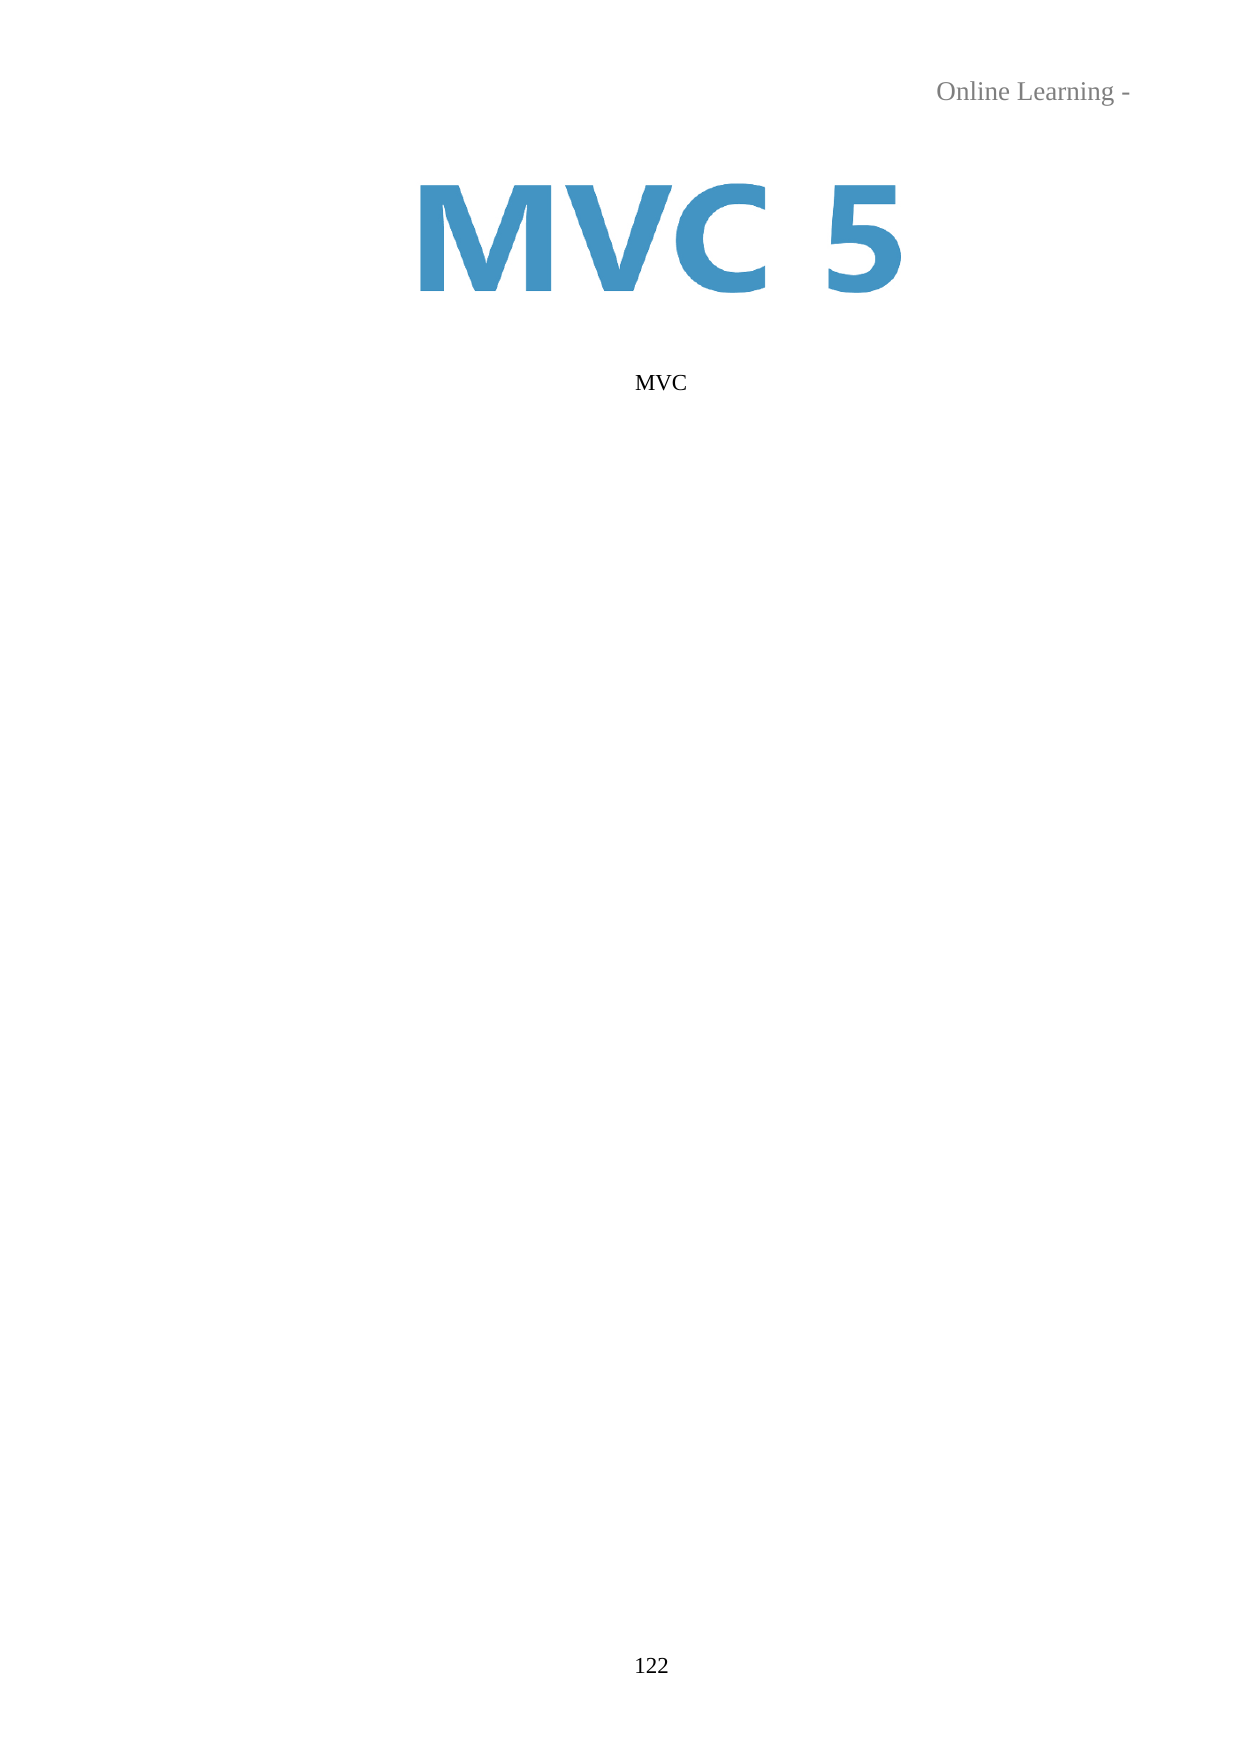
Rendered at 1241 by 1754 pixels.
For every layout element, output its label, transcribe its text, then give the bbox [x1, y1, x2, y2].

picture [375, 106, 946, 370]
text MVC [112, 369, 1209, 396]
